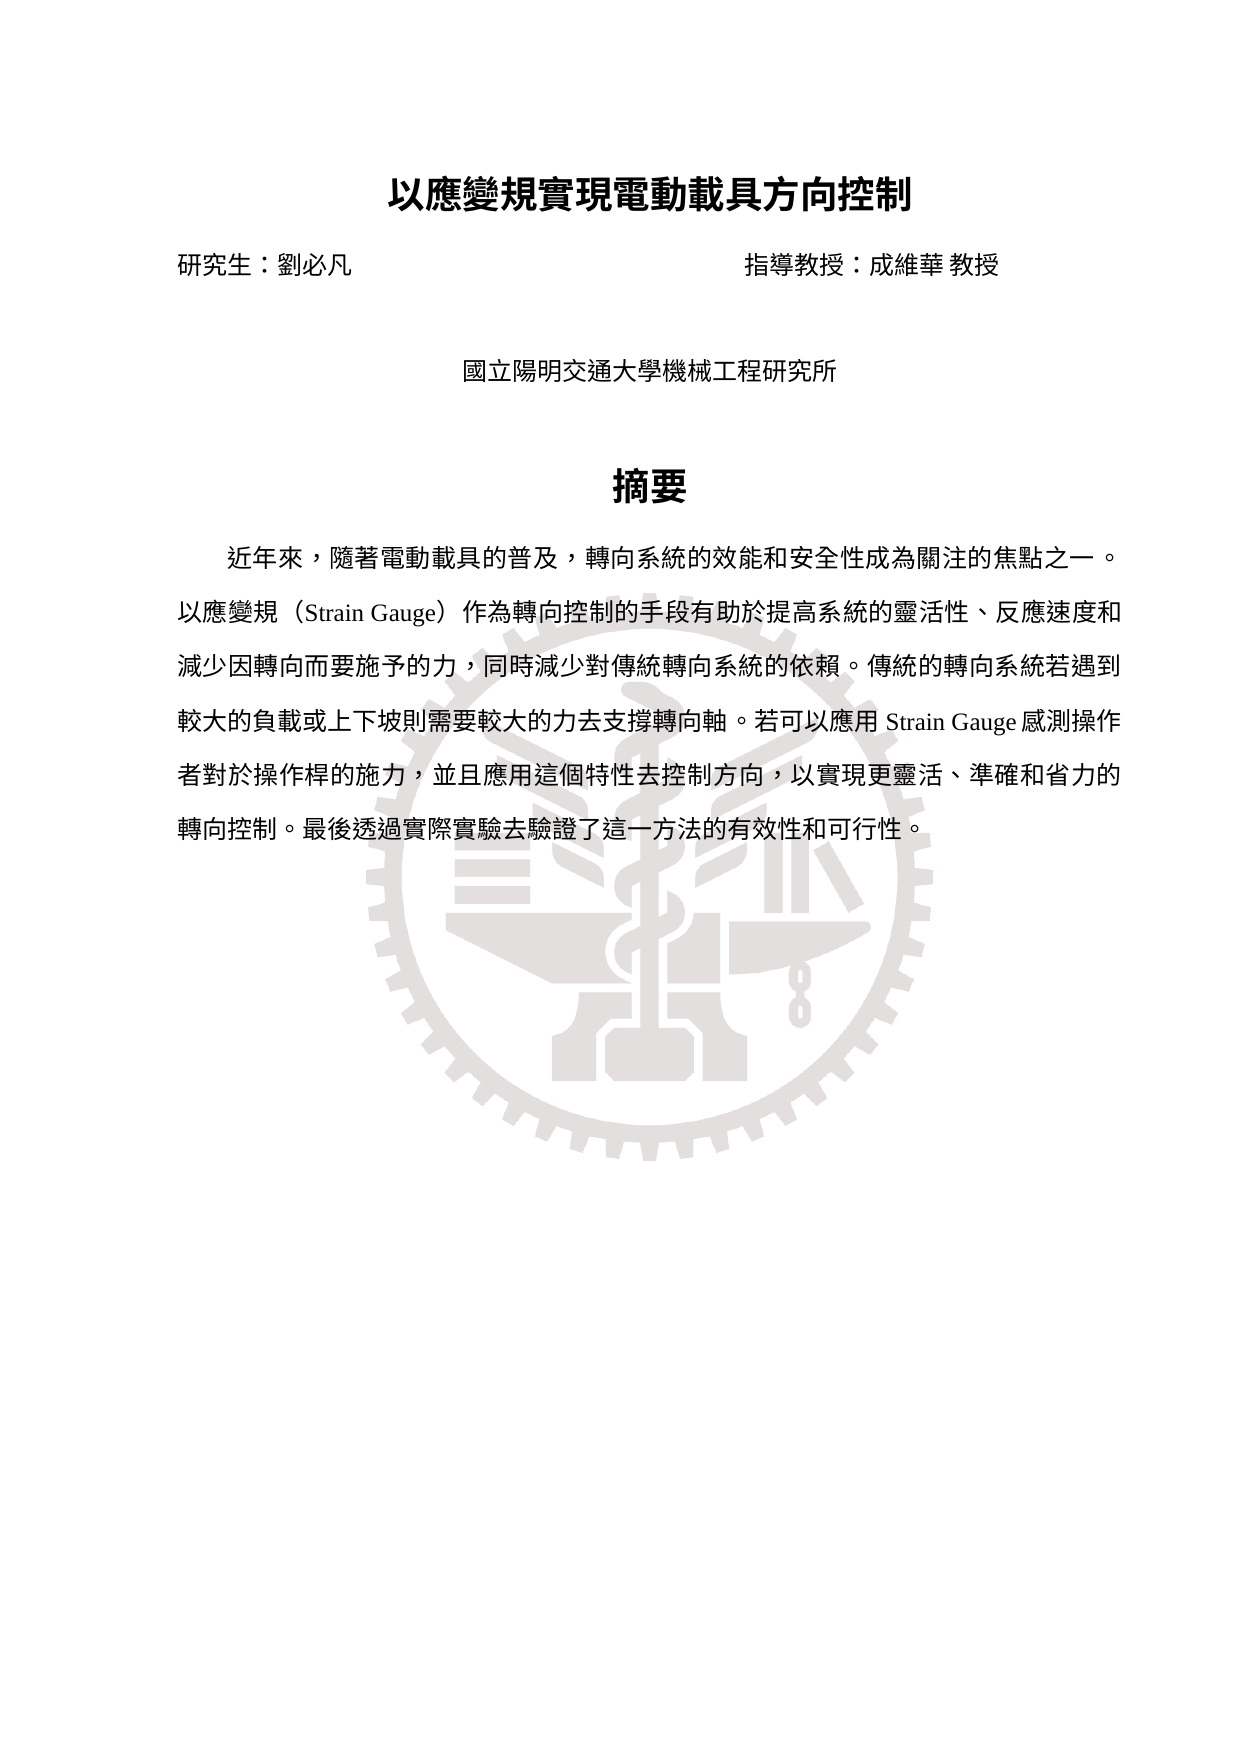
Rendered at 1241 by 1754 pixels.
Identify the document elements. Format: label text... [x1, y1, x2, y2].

text 國立陽明交通大學機械工程研究所 [177, 351, 1122, 387]
text 研究生：劉必凡 指導教授：成維華 教授 [177, 246, 1122, 282]
text 摘要 [177, 457, 1122, 511]
text 近年來，隨著電動載具的普及，轉向系統的效能和安全性成為關注的焦點之一。以應變規（Strain Gauge）作為轉向控制的手段有助於提高系統的靈活性、反應速度和減少因轉向而要施予的力，同時減少對傳統轉向系統的依賴。傳統的轉向系統若遇到較大的負載或上下坡則需要較大的力去支撐轉向軸。若可以應用 Strain Gauge感測操作者對於操作桿的施力，並且應用這個特性去控制方向，以實現更靈活、準確和省力的轉向控制。最後透過實際實驗去驗證了這一方法的有效性和可行性。 [177, 538, 1122, 846]
text 以應變規實現電動載具方向控制 [177, 164, 1122, 219]
